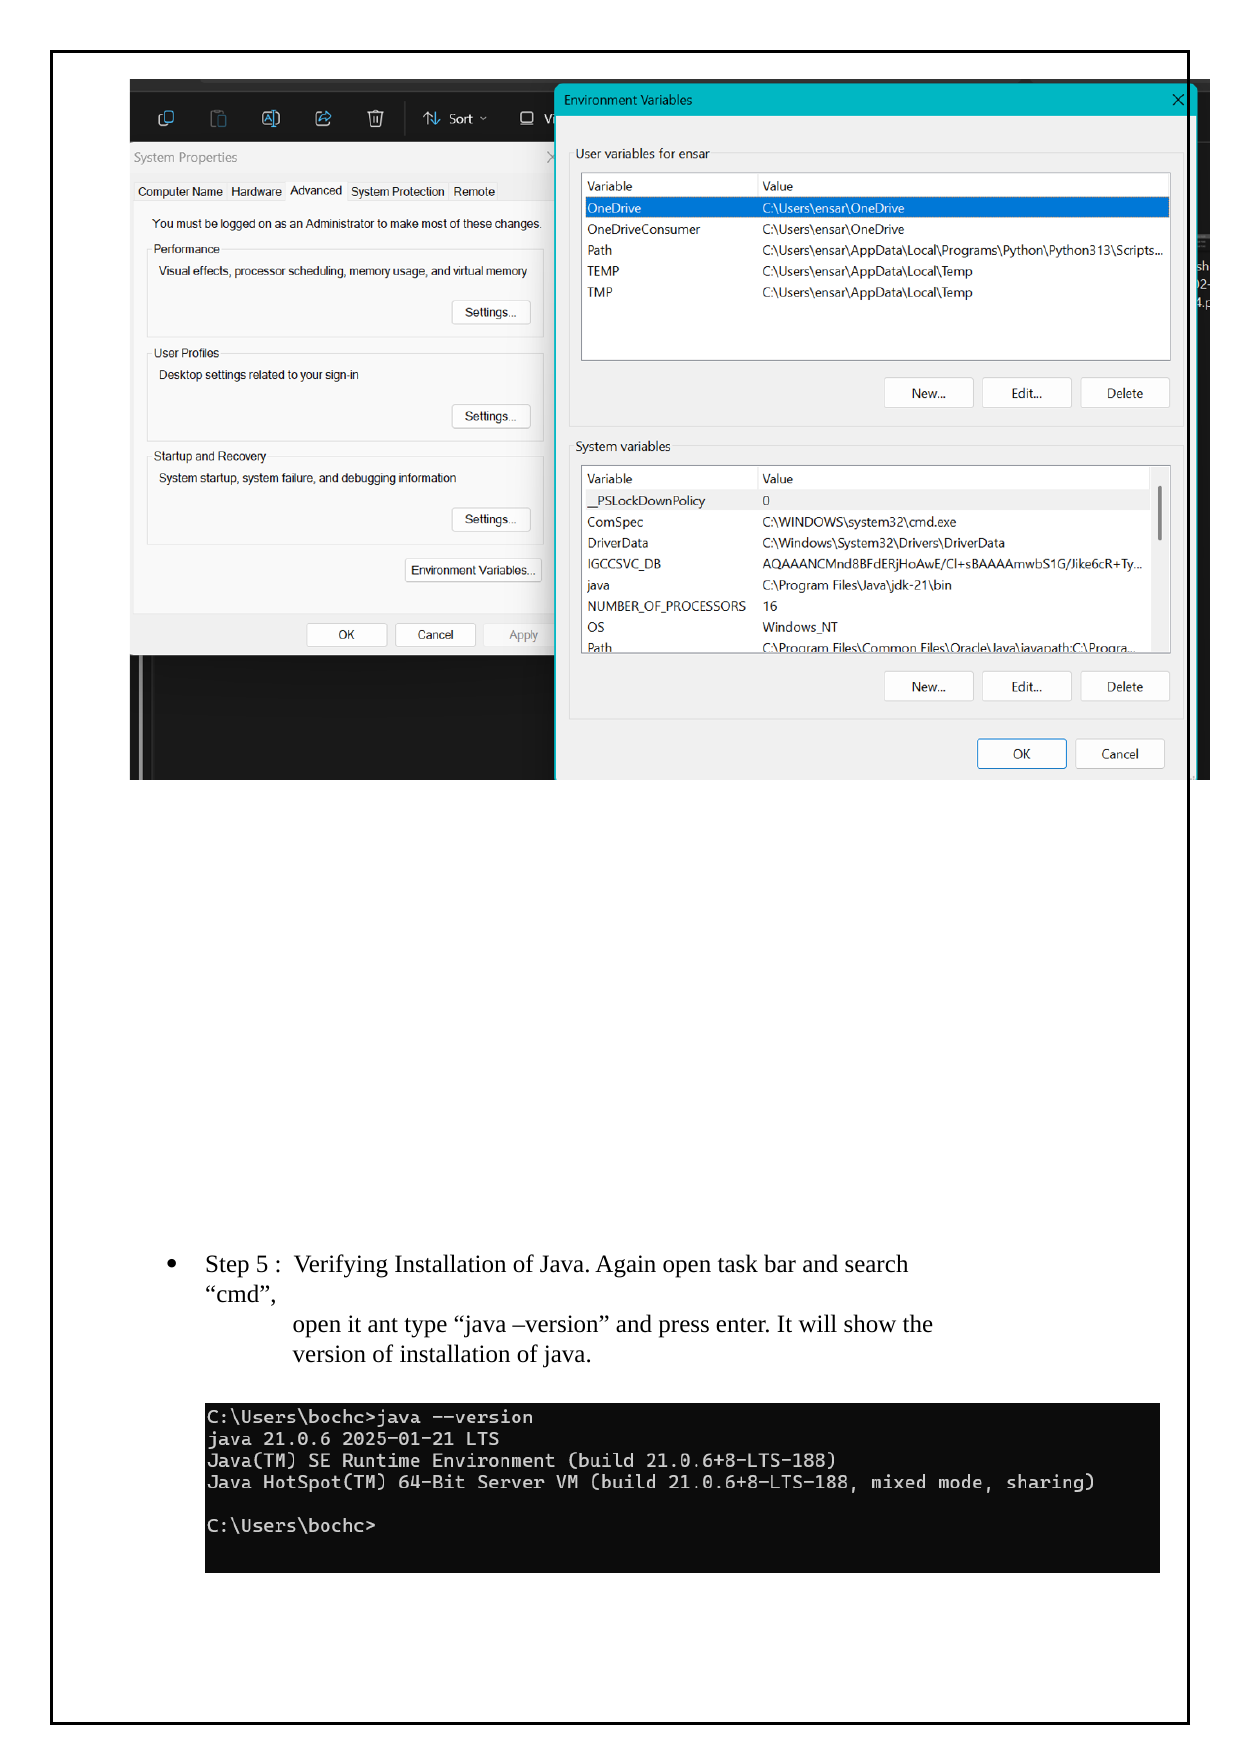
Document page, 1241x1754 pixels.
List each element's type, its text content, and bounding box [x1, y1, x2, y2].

picture [1190, 79, 1210, 780]
list open it ant type “java –version” and press enter. It will show the [205, 1309, 973, 1338]
list Step 5 : Verifying Installation of Java. Again open task bar and search “cmd”, [167, 1249, 973, 1308]
list version of installation of java. [205, 1339, 973, 1368]
picture [205, 1403, 1160, 1573]
picture [129, 79, 1187, 780]
